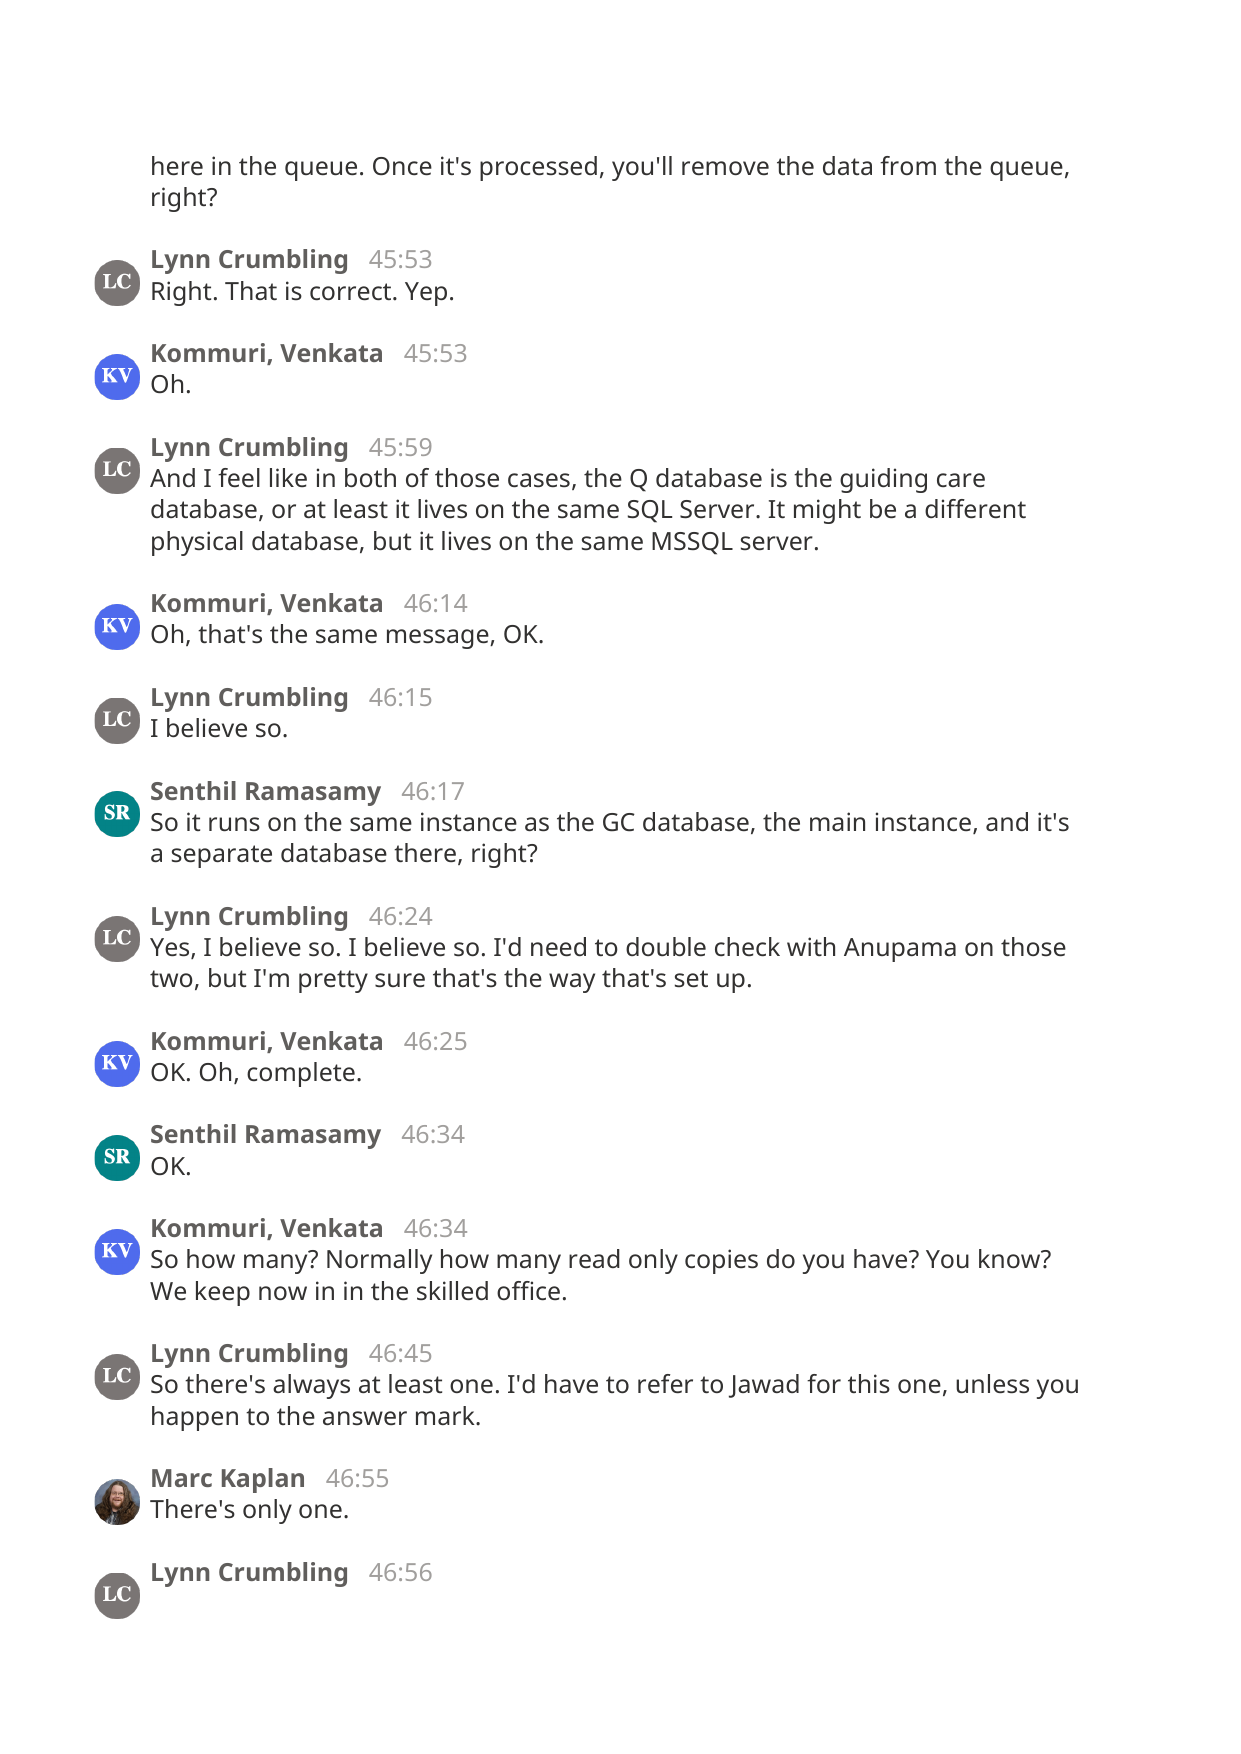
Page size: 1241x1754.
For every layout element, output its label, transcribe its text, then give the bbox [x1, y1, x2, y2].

text Kommuri, Venkata 45:53 Oh. [150, 306, 1090, 400]
text Lynn Crumbling 46:24 Yes, I believe so. I believe so. I'd need to double check with Anupama on those two, but I'm pretty sure that's the way that's set up. [150, 869, 1090, 994]
picture [94, 260, 140, 306]
text Senthil Ramasamy 46:17 So it runs on the same instance as the GC database, the main instance, and it's a separate database there, right? [150, 744, 1090, 869]
text Senthil Ramasamy 46:34 OK. [150, 1087, 1090, 1181]
picture [94, 604, 140, 650]
text Lynn Crumbling 46:45 So there's always at least one. I'd have to refer to Jawad for this one, unless you happen to the answer mark. [150, 1306, 1090, 1431]
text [150, 150, 1090, 212]
text Lynn Crumbling 46:15 I believe so. [150, 650, 1090, 744]
picture [94, 1573, 140, 1619]
picture [94, 1135, 140, 1181]
picture [94, 354, 140, 400]
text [150, 1525, 1090, 1587]
text Kommuri, Venkata 46:25 OK. Oh, complete. [150, 994, 1090, 1087]
picture [94, 1479, 140, 1525]
picture [94, 698, 140, 744]
picture [94, 1354, 140, 1400]
picture [94, 791, 140, 837]
picture [94, 916, 140, 962]
text Kommuri, Venkata 46:34 So how many? Normally how many read only copies do you have? You know? We keep now in in the skilled office. [150, 1181, 1090, 1306]
text Lynn Crumbling 45:53 Right. That is correct. Yep. [150, 212, 1090, 306]
picture [94, 1229, 140, 1275]
text Lynn Crumbling 45:59 And I feel like in both of those cases, the Q database is the guiding care database, or at least it lives on the same SQL Server. It might be a different physical database, but it lives on the same MSSQL server. [150, 400, 1090, 556]
text Kommuri, Venkata 46:14 Oh, that's the same message, OK. [150, 556, 1090, 650]
picture [94, 448, 140, 494]
picture [94, 1041, 140, 1087]
text Marc Kaplan 46:55 There's only one. [150, 1431, 1090, 1525]
